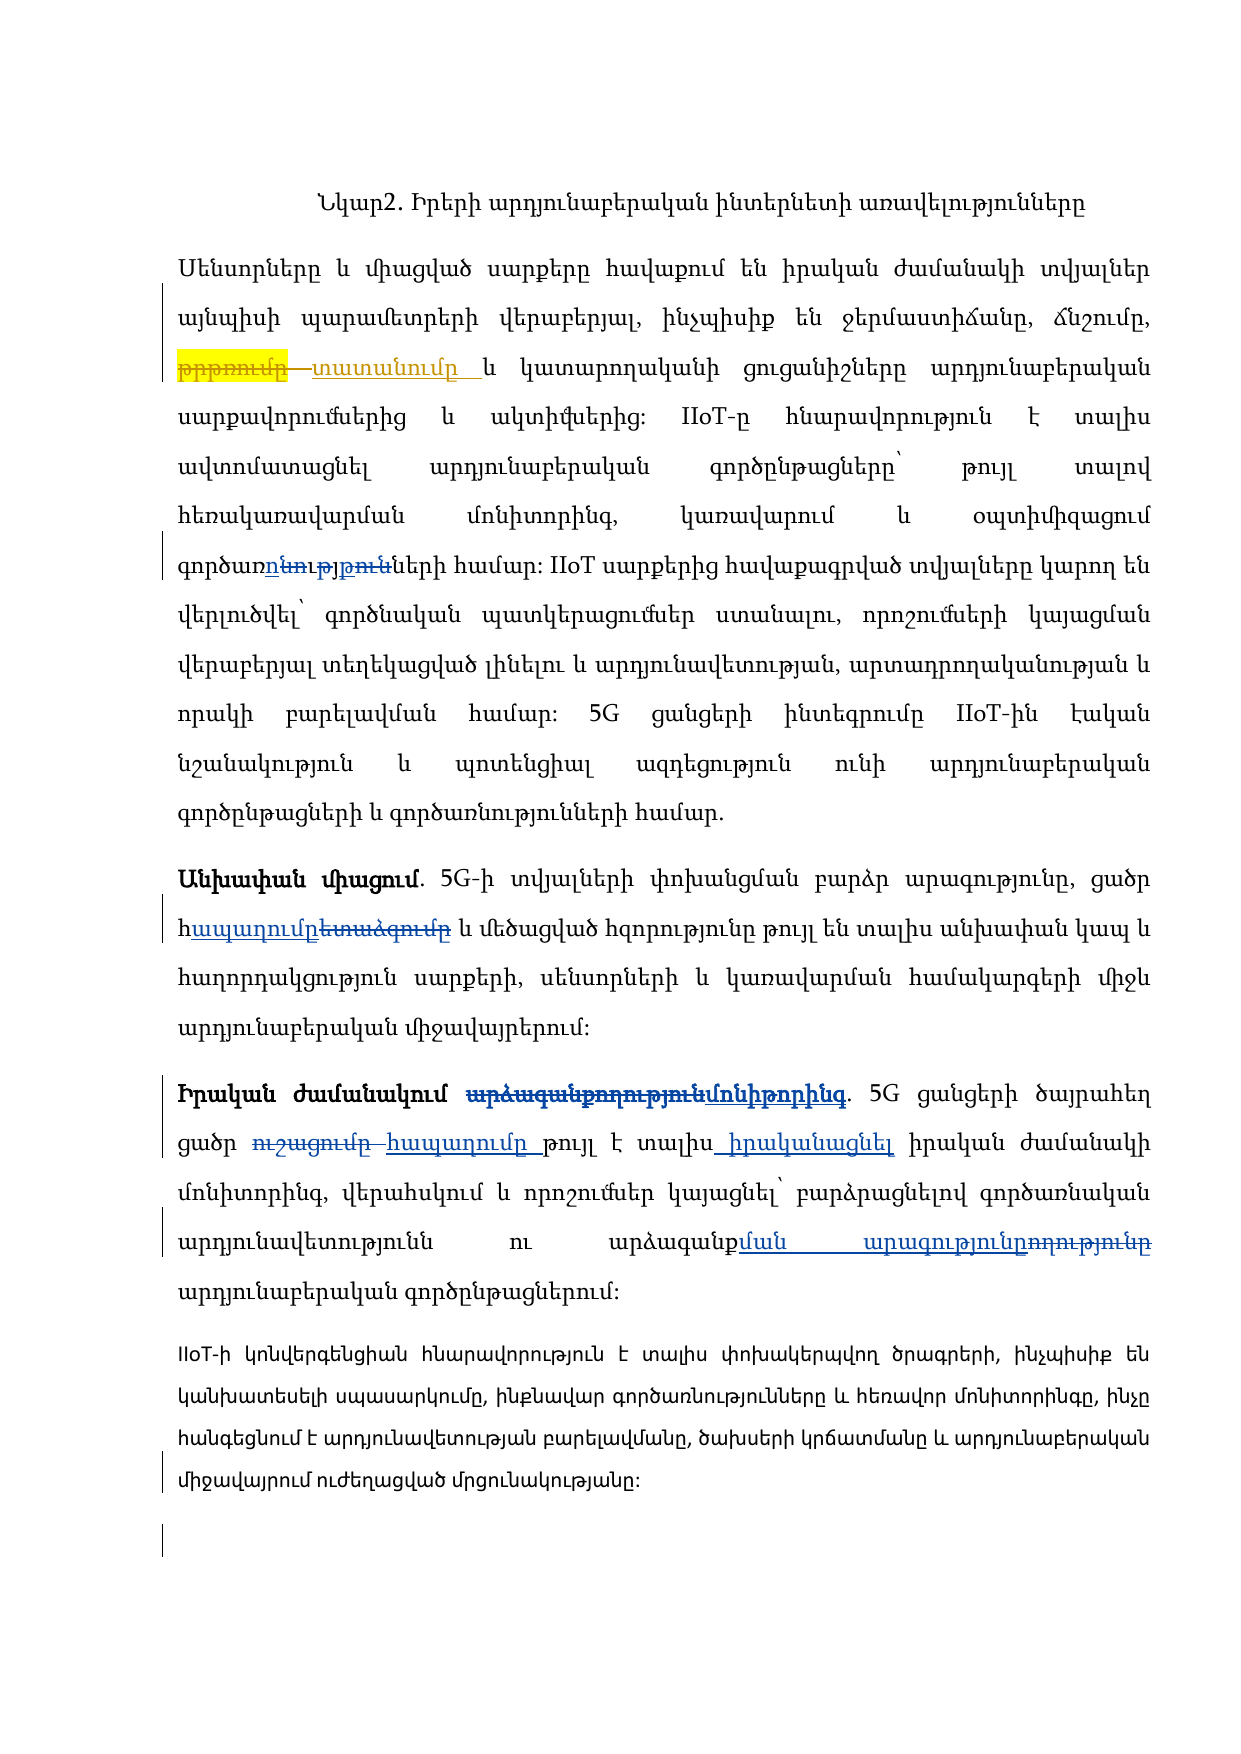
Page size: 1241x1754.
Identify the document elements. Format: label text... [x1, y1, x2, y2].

text ․ [177, 184, 1152, 217]
